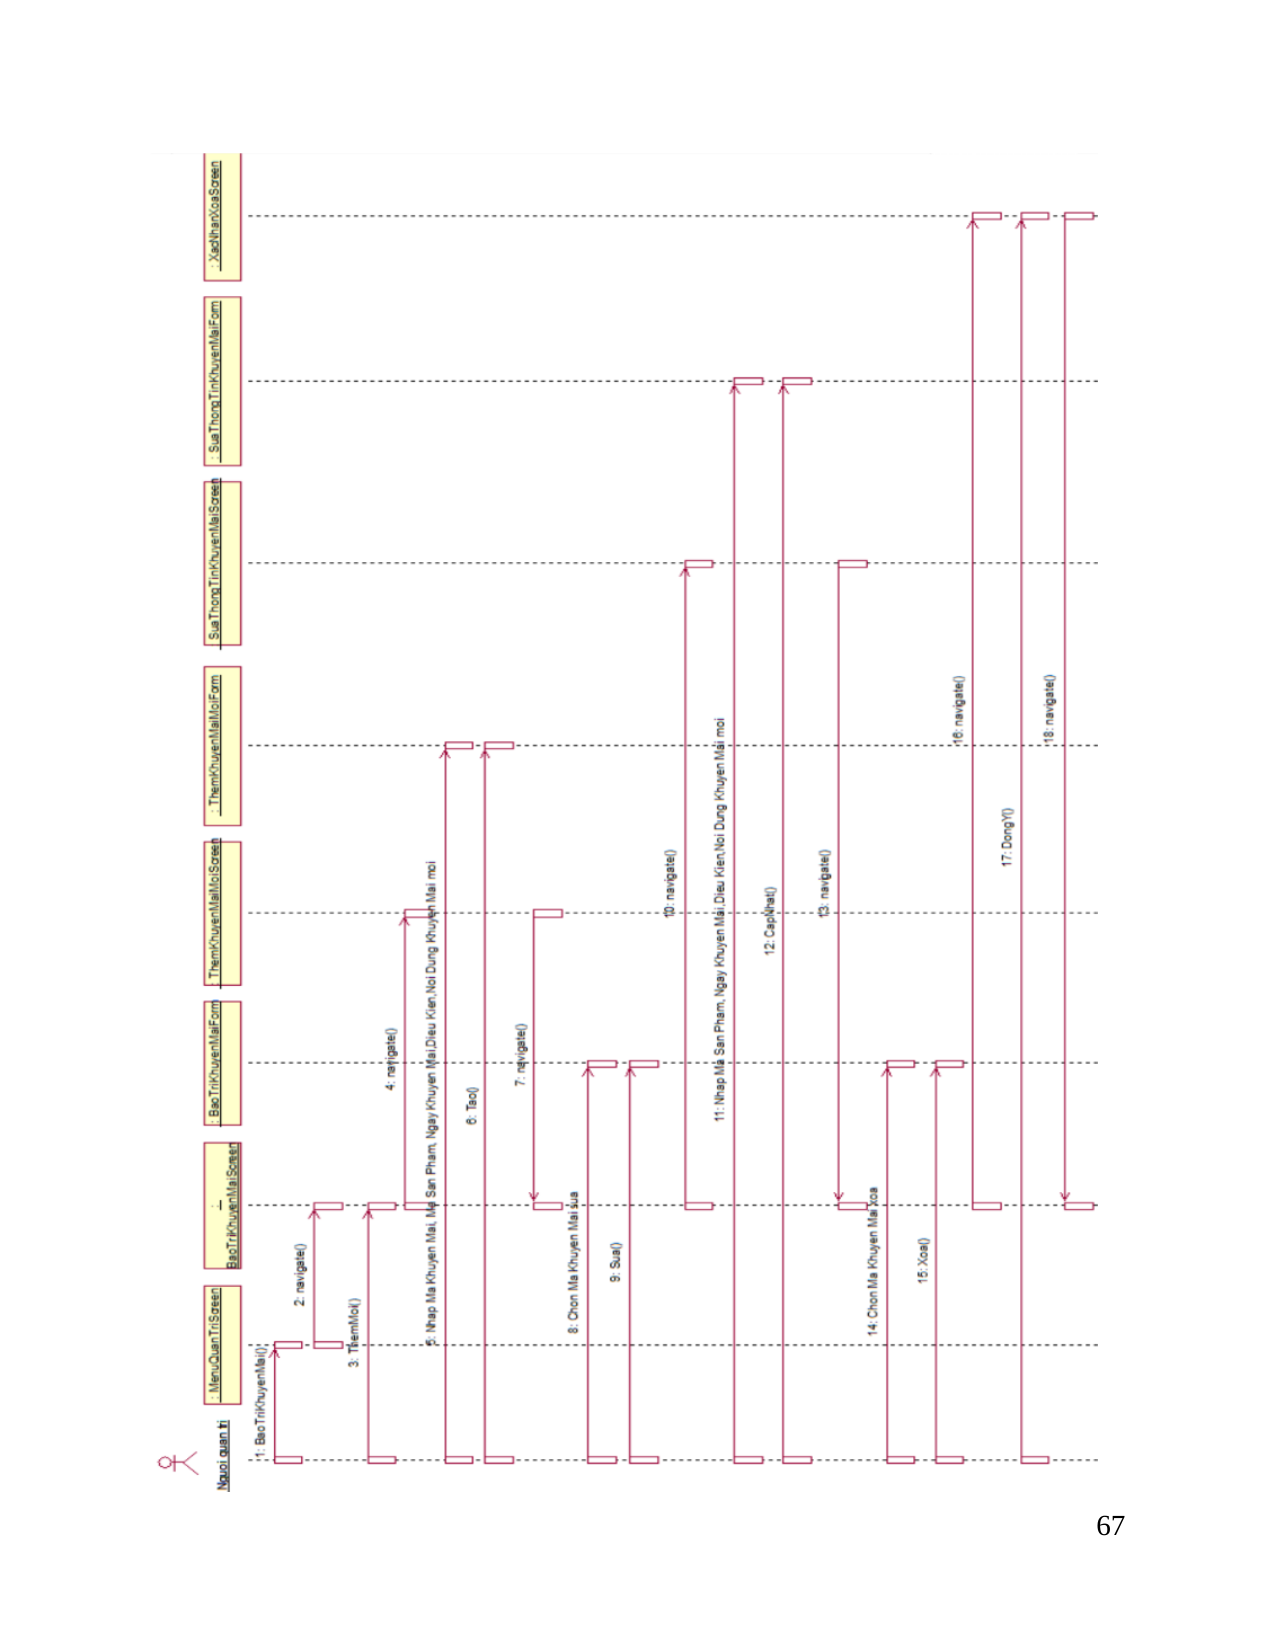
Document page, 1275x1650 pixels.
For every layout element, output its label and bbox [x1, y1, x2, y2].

picture [152, 154, 1098, 1491]
